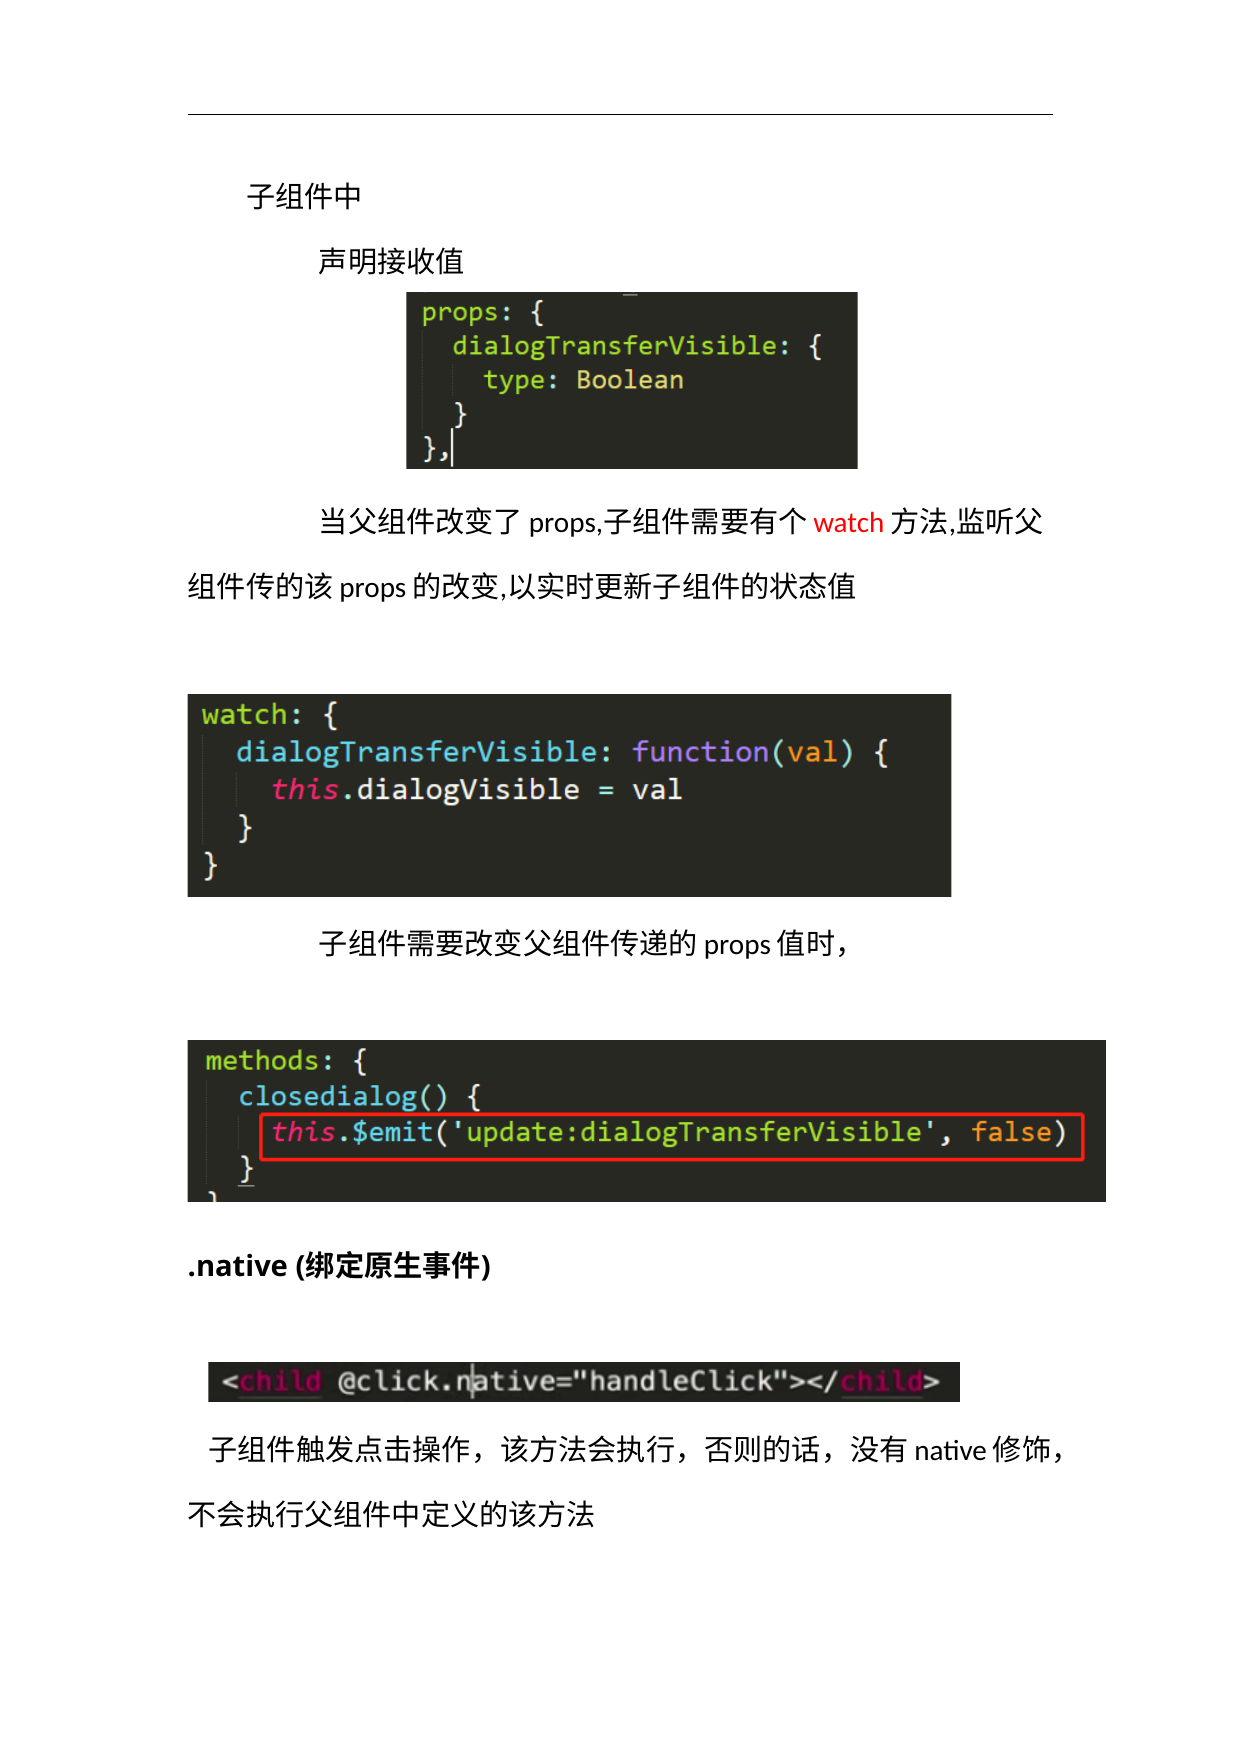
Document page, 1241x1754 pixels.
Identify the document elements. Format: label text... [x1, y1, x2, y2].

text 声明接收值 [187, 227, 1053, 292]
picture [187, 1040, 1106, 1202]
text 子组件需要改变父组件传递的props值时， [187, 909, 1053, 974]
picture [208, 1362, 960, 1402]
text 子组件触发点击操作，该方法会执行，否则的话，没有native修饰，不会执行父组件中定义的该方法 [187, 1415, 1053, 1545]
picture [406, 292, 858, 469]
text 子组件中 [187, 162, 1053, 227]
text 当父组件改变了props,子组件需要有个watch方法,监听父组件传的该props的改变,以实时更新子组件的状态值 [187, 487, 1053, 617]
picture [187, 694, 952, 897]
subtitle .native (绑定原生事件) [187, 1231, 1053, 1296]
